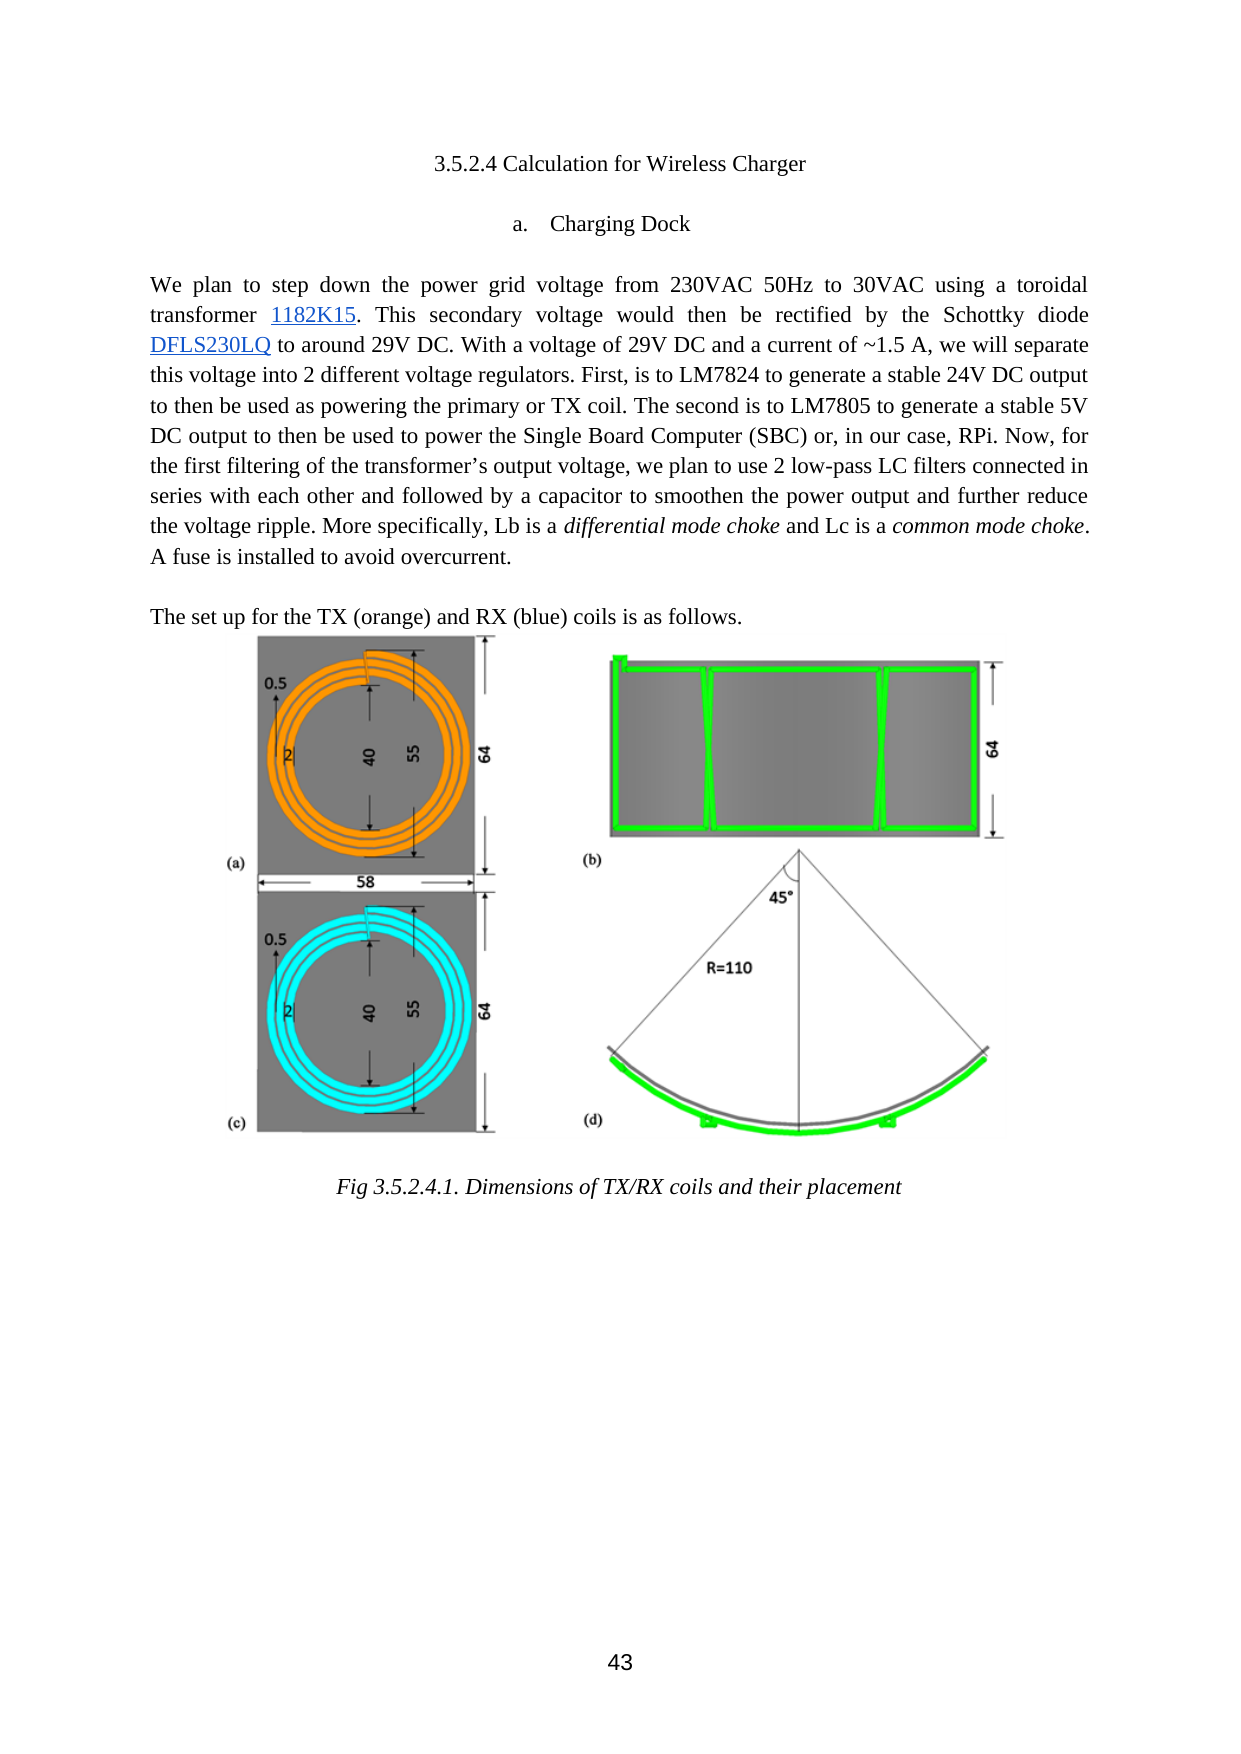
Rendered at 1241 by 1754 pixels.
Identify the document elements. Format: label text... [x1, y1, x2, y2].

text Fig 3.5.2.4.1. Dimensions of TX/RX coils and their placement [150, 1173, 1090, 1199]
picture [225, 633, 1007, 1139]
text We plan to step down the power grid voltage from 230VAC 50Hz to 30VAC using a toroidal transformer 1182K15. This secondary voltage would then be rectified by the Schottky diode DFLS230LQ to around 29V DC. With a voltage of 29V DC and a current of ~1.5 A, we will separate this voltage into 2 different voltage regulators. First, is to LM7824 to generate a stable 24V DC output to then be used as powering the primary or TX coil. The second is to LM7805 to generate a stable 5V DC output to then be used to power the Single Board Computer (SBC) or, in our case, RPi. Now, for the first filtering of the transformer’s output voltage, we plan to use 2 low-pass LC filters connected in series with each other and followed by a capacitor to smoothen the power output and further reduce the voltage ripple. More specifically, Lb is a differential mode choke and Lc is a common mode choke. A fuse is installed to avoid overcurrent. [150, 271, 1090, 569]
text The set up for the TX (orange) and RX (blue) coils is as follows. [150, 573, 1090, 629]
subtitle 3.5.2.4 Calculation for Wireless Charger [150, 150, 1090, 176]
list Charging Dock [112, 210, 1090, 237]
